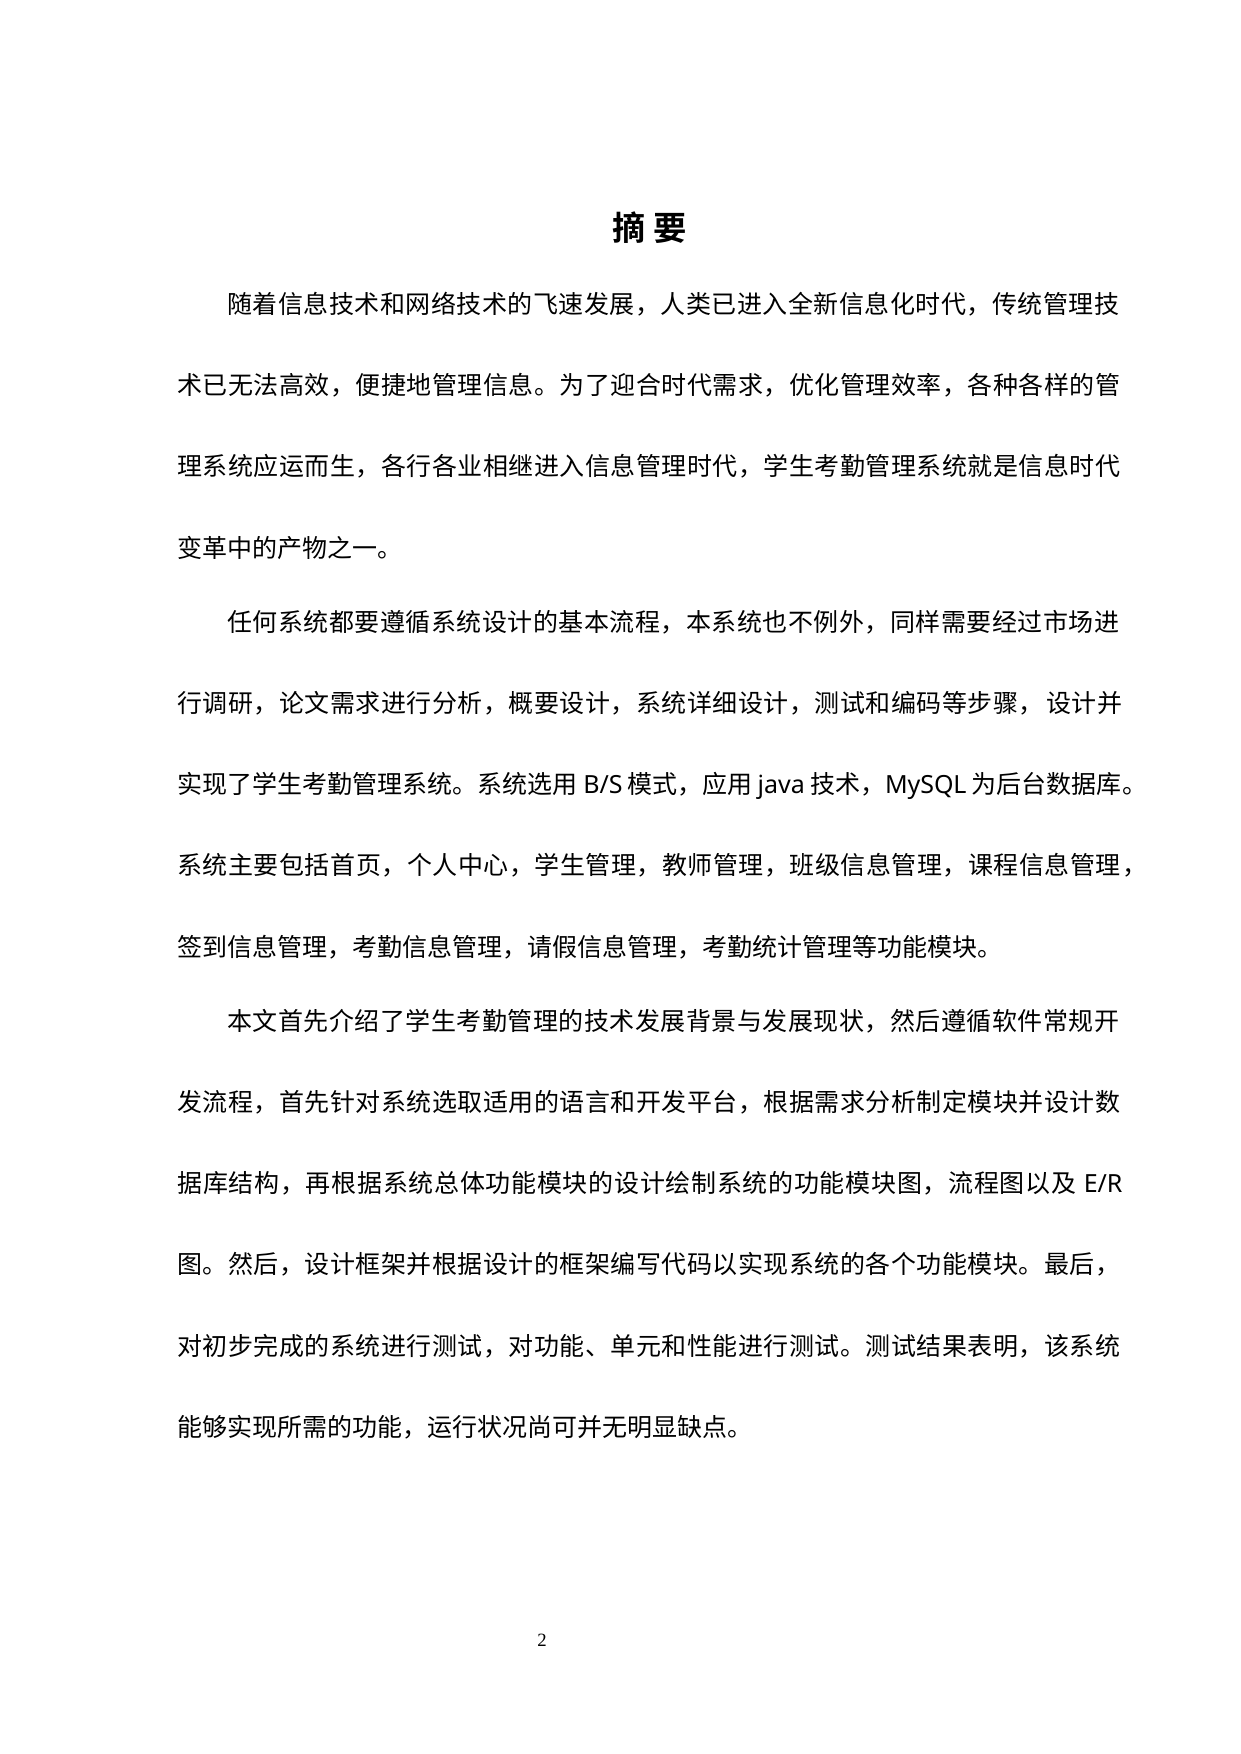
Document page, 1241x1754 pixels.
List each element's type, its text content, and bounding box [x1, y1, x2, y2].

text 任何系统都要遵循系统设计的基本流程，本系统也不例外，同样需要经过市场进行调研，论文需求进行分析，概要设计，系统详细设计，测试和编码等步骤，设计并实现了学生考勤管理系统。系统选用B/S模式，应用java技术，MySQL为后台数据库。系统主要包括首页，个人中心，学生管理，教师管理，班级信息管理，课程信息管理，签到信息管理，考勤信息管理，请假信息管理，考勤统计管理等功能模块。 [177, 588, 1122, 978]
text 摘 要 [177, 193, 1122, 258]
text 随着信息技术和网络技术的飞速发展，人类已进入全新信息化时代，传统管理技术已无法高效，便捷地管理信息。为了迎合时代需求，优化管理效率，各种各样的管理系统应运而生，各行各业相继进入信息管理时代，学生考勤管理系统就是信息时代变革中的产物之一。 [177, 270, 1122, 579]
text 本文首先介绍了学生考勤管理的技术发展背景与发展现状，然后遵循软件常规开发流程，首先针对系统选取适用的语言和开发平台，根据需求分析制定模块并设计数据库结构，再根据系统总体功能模块的设计绘制系统的功能模块图，流程图以及E/R图。然后，设计框架并根据设计的框架编写代码以实现系统的各个功能模块。最后，对初步完成的系统进行测试，对功能、单元和性能进行测试。测试结果表明，该系统能够实现所需的功能，运行状况尚可并无明显缺点。 [177, 987, 1122, 1458]
